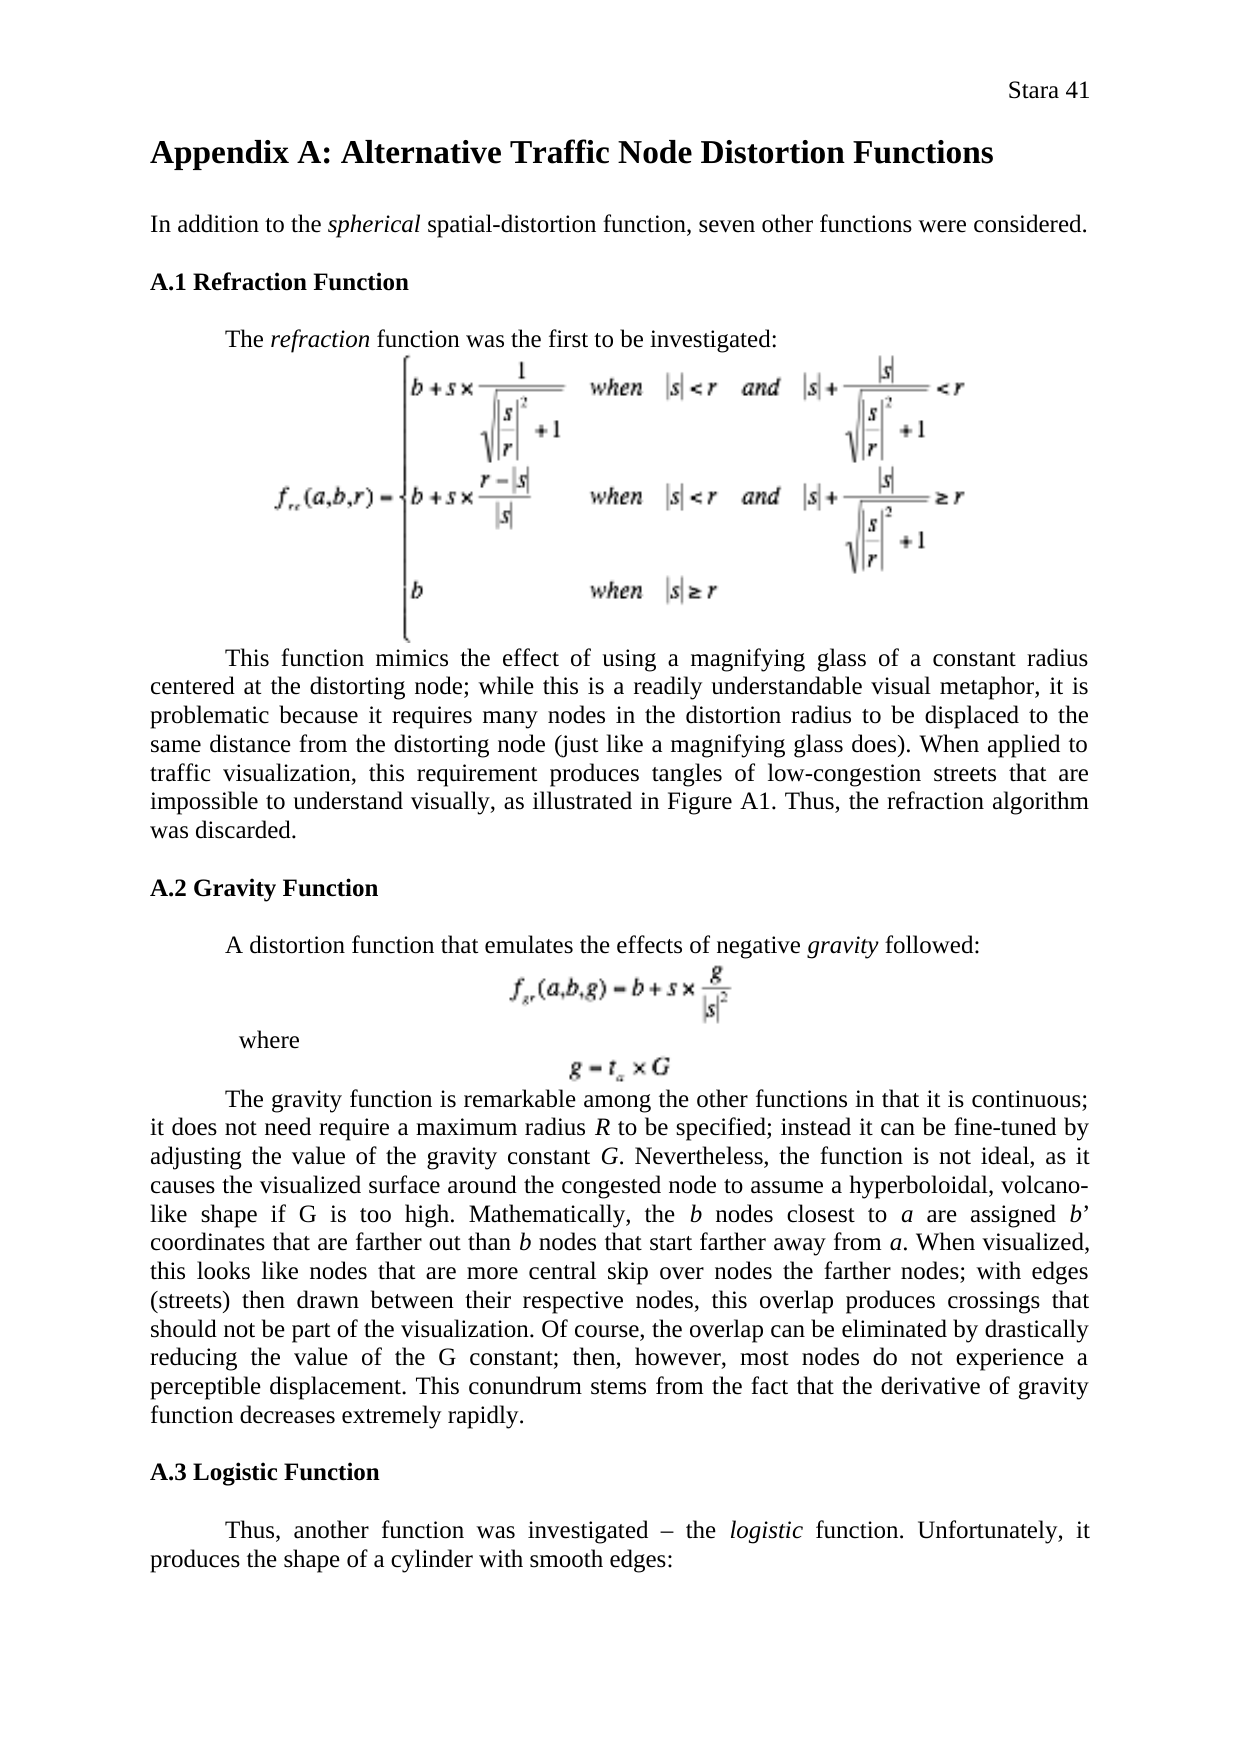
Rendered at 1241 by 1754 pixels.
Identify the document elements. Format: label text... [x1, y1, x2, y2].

picture [506, 958, 734, 1026]
text A distortion function that emulates the effects of negative gravity followed: [150, 930, 1090, 959]
text A.1 Refraction Function [150, 267, 1090, 295]
picture [273, 352, 967, 643]
text where [150, 1026, 1090, 1054]
text In addition to the spherical spatial-distortion function, seven other functions were considered. [150, 209, 1090, 238]
text This function mimics the effect of using a magnifying glass of a constant radius centered at the distorting node; while this is a readily understandable visual metaphor, it is problematic because it requires many nodes in the distortion radius to be displaced to the same distance from the distorting node (just like a magnifying glass does). When applied to traffic visualization, this requirement produces tangles of low-congestion streets that are impossible to understand visually, as illustrated in Figure A1. Thus, the refraction algorithm was discarded. [150, 643, 1090, 844]
text The refraction function was the first to be investigated: [150, 324, 1090, 353]
text A.3 Logistic Function [150, 1457, 1090, 1486]
text Thus, another function was investigated – the logistic function. Unfortunately, it produces the shape of a cylinder with smooth edges: [150, 1515, 1090, 1572]
text A.2 Gravity Function [150, 873, 1090, 901]
text Appendix A: Alternative Traffic Node Distortion Functions [150, 132, 1090, 171]
text The gravity function is remarkable among the other functions in that it is continuous; it does not need require a maximum radius R to be specified; instead it can be fine-tuned by adjusting the value of the gravity constant G. Nevertheless, the function is not ideal, as it causes the visualized surface around the congested node to assume a hyperboloidal, volcano-like shape if G is too high. Mathematically, the b nodes closest to a are assigned b’ coordinates that are farther out than b nodes that start farther away from a. When visualized, this looks like nodes that are more central skip over nodes the farther nodes; with edges (streets) then drawn between their respective nodes, this overlap produces crossings that should not be part of the visualization. Of course, the overlap can be eliminated by drastically reducing the value of the G constant; then, however, most nodes do not experience a perceptible displacement. This conundrum stems from the fact that the derivative of gravity function decreases extremely rapidly. [150, 1084, 1090, 1429]
picture [566, 1054, 674, 1084]
